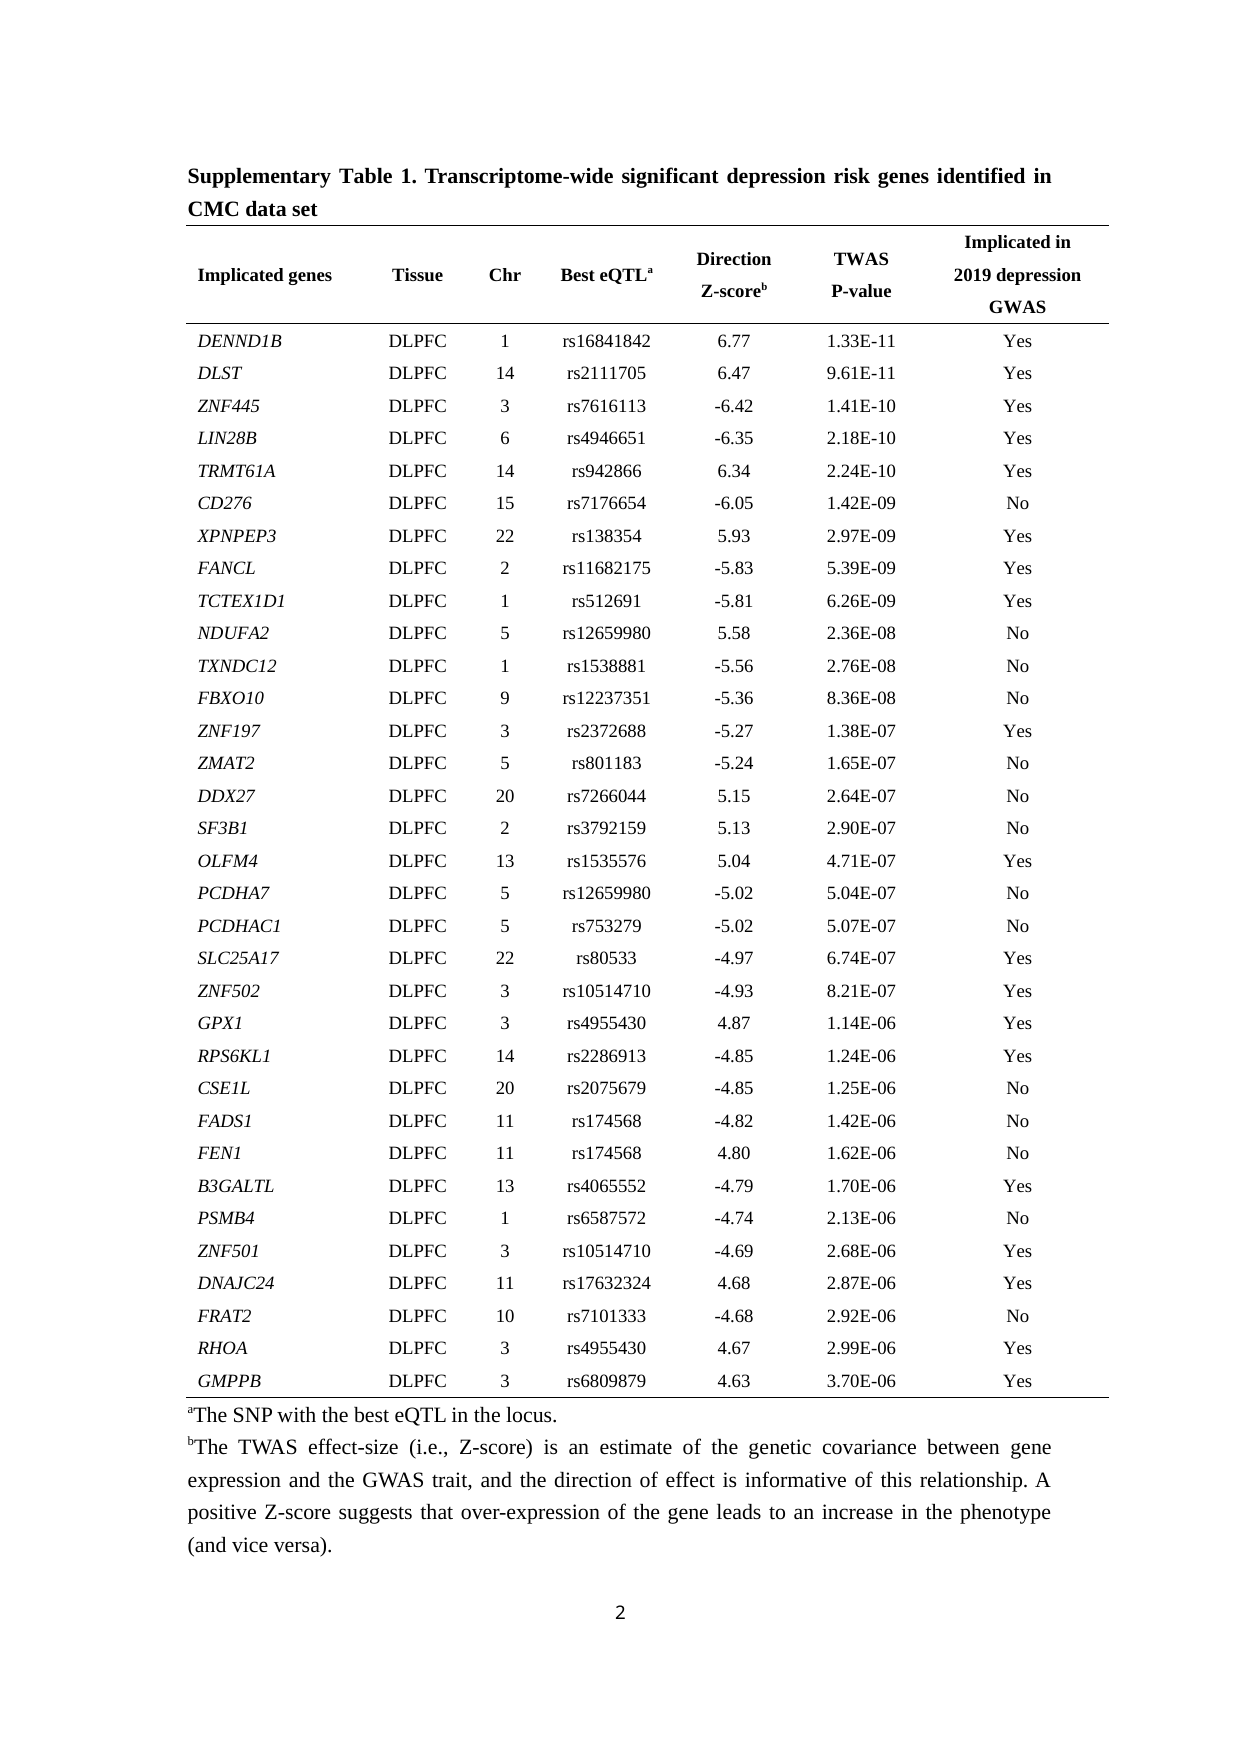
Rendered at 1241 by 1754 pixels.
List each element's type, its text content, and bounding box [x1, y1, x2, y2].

table_cell DLPFC [367, 519, 468, 552]
table_cell rs753279 [542, 909, 671, 942]
table_header TWAS P-value [796, 226, 926, 323]
table_cell 3 [468, 1234, 542, 1267]
table_cell 5 [468, 909, 542, 942]
table_cell DLPFC [367, 1267, 468, 1299]
table_cell DLPFC [367, 357, 468, 389]
table_cell NDUFA2 [186, 617, 367, 649]
table_cell -4.82 [671, 1104, 796, 1137]
table_cell PSMB4 [186, 1202, 367, 1234]
table_cell DLPFC [367, 1202, 468, 1234]
table_cell 2.18E-10 [796, 422, 926, 454]
table_cell 2.87E-06 [796, 1267, 926, 1299]
table_cell rs12659980 [542, 877, 671, 909]
table_cell CSE1L [186, 1072, 367, 1104]
table_cell Yes [926, 422, 1109, 454]
table_cell 2.97E-09 [796, 519, 926, 552]
table_cell 14 [468, 357, 542, 389]
table_cell 2 [468, 552, 542, 584]
table_cell No [926, 877, 1109, 909]
table_cell FRAT2 [186, 1299, 367, 1332]
table_cell FEN1 [186, 1137, 367, 1169]
table_cell DLPFC [367, 942, 468, 974]
table_cell Yes [926, 584, 1109, 617]
table_cell 5.39E-09 [796, 552, 926, 584]
table_cell -6.35 [671, 422, 796, 454]
table_cell DLPFC [367, 487, 468, 519]
table_cell 5.13 [671, 812, 796, 844]
table_cell ZNF197 [186, 714, 367, 747]
table_cell 2.64E-07 [796, 779, 926, 812]
table_cell 2.76E-08 [796, 649, 926, 682]
table_cell TRMT61A [186, 454, 367, 487]
table_cell CD276 [186, 487, 367, 519]
table_cell DLPFC [367, 617, 468, 649]
table_cell 1.33E-11 [796, 324, 926, 357]
table_cell Yes [926, 1234, 1109, 1267]
table_cell -5.27 [671, 714, 796, 747]
table_cell No [926, 779, 1109, 812]
table_cell rs801183 [542, 747, 671, 779]
table_cell TXNDC12 [186, 649, 367, 682]
table_cell 6.77 [671, 324, 796, 357]
table_cell 3 [468, 714, 542, 747]
table_cell 9 [468, 682, 542, 714]
table_cell Yes [926, 844, 1109, 877]
table_cell Yes [926, 714, 1109, 747]
table_cell Yes [926, 519, 1109, 552]
table_cell Yes [926, 974, 1109, 1007]
table_cell 1.42E-09 [796, 487, 926, 519]
table_cell rs11682175 [542, 552, 671, 584]
table_cell LIN28B [186, 422, 367, 454]
table_cell DLPFC [367, 844, 468, 877]
table_cell rs1538881 [542, 649, 671, 682]
table_cell 9.61E-11 [796, 357, 926, 389]
table_cell 5 [468, 877, 542, 909]
table_cell Yes [926, 1169, 1109, 1202]
table_cell DLPFC [367, 909, 468, 942]
table_cell rs174568 [542, 1137, 671, 1169]
table_cell No [926, 487, 1109, 519]
table_cell -6.42 [671, 389, 796, 422]
table_cell 2.68E-06 [796, 1234, 926, 1267]
table_cell 1.14E-06 [796, 1007, 926, 1039]
table_cell XPNPEP3 [186, 519, 367, 552]
table_cell 2 [468, 812, 542, 844]
table_cell 6.26E-09 [796, 584, 926, 617]
table_cell No [926, 1072, 1109, 1104]
text Supplementary Table 1. Transcriptome-wide significant depression risk genes identified in CMC data set [187, 160, 1053, 225]
table_cell -4.93 [671, 974, 796, 1007]
table_cell Yes [926, 389, 1109, 422]
table_cell 5.58 [671, 617, 796, 649]
table_cell Yes [926, 454, 1109, 487]
table_cell DLPFC [367, 747, 468, 779]
table_header Best eQTLa [542, 226, 671, 323]
table_cell 8.21E-07 [796, 974, 926, 1007]
table_cell 22 [468, 519, 542, 552]
table_cell DLPFC [367, 1007, 468, 1039]
table_cell 2.90E-07 [796, 812, 926, 844]
table_cell No [926, 682, 1109, 714]
table_cell DLPFC [367, 1332, 468, 1364]
table_cell rs17632324 [542, 1267, 671, 1299]
table_cell Yes [926, 1332, 1109, 1364]
table_cell 3 [468, 389, 542, 422]
table_cell rs4946651 [542, 422, 671, 454]
table_cell RPS6KL1 [186, 1039, 367, 1072]
table_cell 4.71E-07 [796, 844, 926, 877]
table_cell DLPFC [367, 1104, 468, 1137]
table_cell DLPFC [367, 454, 468, 487]
table_cell No [926, 747, 1109, 779]
table_cell DLPFC [367, 389, 468, 422]
table_cell DLPFC [367, 1137, 468, 1169]
table_cell DENND1B [186, 324, 367, 357]
table_cell DNAJC24 [186, 1267, 367, 1299]
table_cell 2.36E-08 [796, 617, 926, 649]
table_cell 11 [468, 1137, 542, 1169]
table_cell 11 [468, 1104, 542, 1137]
table_cell rs174568 [542, 1104, 671, 1137]
table_cell rs3792159 [542, 812, 671, 844]
table_cell rs4065552 [542, 1169, 671, 1202]
table_cell Yes [926, 1039, 1109, 1072]
table_cell Yes [926, 552, 1109, 584]
table_cell No [926, 649, 1109, 682]
table_cell DDX27 [186, 779, 367, 812]
table_cell rs138354 [542, 519, 671, 552]
table_cell 14 [468, 454, 542, 487]
table_cell -4.85 [671, 1072, 796, 1104]
table_cell 1 [468, 649, 542, 682]
table_cell rs2286913 [542, 1039, 671, 1072]
table_cell 5.93 [671, 519, 796, 552]
table_cell DLPFC [367, 682, 468, 714]
table_cell No [926, 617, 1109, 649]
table_header Implicated in 2019 depression GWAS [926, 226, 1109, 323]
table_cell 4.63 [671, 1364, 796, 1397]
table_cell 5.15 [671, 779, 796, 812]
table_cell 2.92E-06 [796, 1299, 926, 1332]
table_cell -4.69 [671, 1234, 796, 1267]
table_cell DLPFC [367, 877, 468, 909]
table_cell DLPFC [367, 974, 468, 1007]
table_cell -5.56 [671, 649, 796, 682]
table_cell rs7101333 [542, 1299, 671, 1332]
table_cell rs10514710 [542, 1234, 671, 1267]
table_cell -4.85 [671, 1039, 796, 1072]
table_cell SLC25A17 [186, 942, 367, 974]
table_cell Yes [926, 357, 1109, 389]
table_cell DLPFC [367, 1364, 468, 1397]
table_cell rs2111705 [542, 357, 671, 389]
table_cell DLPFC [367, 1072, 468, 1104]
table_cell 1 [468, 1202, 542, 1234]
table_cell DLPFC [367, 812, 468, 844]
table_cell -6.05 [671, 487, 796, 519]
table_cell -5.36 [671, 682, 796, 714]
table_cell -4.68 [671, 1299, 796, 1332]
table_cell 5 [468, 747, 542, 779]
table_cell rs2372688 [542, 714, 671, 747]
table_cell 6.74E-07 [796, 942, 926, 974]
table_cell rs12659980 [542, 617, 671, 649]
table_cell 2.24E-10 [796, 454, 926, 487]
table_cell No [926, 1104, 1109, 1137]
table_cell rs942866 [542, 454, 671, 487]
table_cell Yes [926, 1364, 1109, 1397]
table_cell DLPFC [367, 779, 468, 812]
table_header Tissue [367, 226, 468, 323]
table_cell PCDHAC1 [186, 909, 367, 942]
table_cell 1.70E-06 [796, 1169, 926, 1202]
table_cell 1.62E-06 [796, 1137, 926, 1169]
table_cell 4.68 [671, 1267, 796, 1299]
table_cell 8.36E-08 [796, 682, 926, 714]
table_cell 11 [468, 1267, 542, 1299]
text aThe SNP with the best eQTL in the locus. [187, 1398, 1053, 1430]
table_cell 15 [468, 487, 542, 519]
table_cell No [926, 1202, 1109, 1234]
table_cell GMPPB [186, 1364, 367, 1397]
table_cell DLPFC [367, 584, 468, 617]
table_cell 3 [468, 974, 542, 1007]
table_cell -5.83 [671, 552, 796, 584]
table_cell No [926, 812, 1109, 844]
table_cell ZNF501 [186, 1234, 367, 1267]
table_cell DLPFC [367, 324, 468, 357]
table_cell 6 [468, 422, 542, 454]
table_cell RHOA [186, 1332, 367, 1364]
table_cell ZNF445 [186, 389, 367, 422]
table_cell 5.07E-07 [796, 909, 926, 942]
table_header Direction Z-scoreb [671, 226, 796, 323]
table_cell TCTEX1D1 [186, 584, 367, 617]
table_cell 3 [468, 1364, 542, 1397]
table_cell 13 [468, 1169, 542, 1202]
table_cell DLPFC [367, 1169, 468, 1202]
table_cell 13 [468, 844, 542, 877]
table_cell rs12237351 [542, 682, 671, 714]
table_cell 6.47 [671, 357, 796, 389]
table_cell rs4955430 [542, 1332, 671, 1364]
table_cell 4.80 [671, 1137, 796, 1169]
table_cell rs6809879 [542, 1364, 671, 1397]
table_cell DLPFC [367, 649, 468, 682]
table_cell FANCL [186, 552, 367, 584]
table_cell -5.24 [671, 747, 796, 779]
table_cell 1.65E-07 [796, 747, 926, 779]
table_cell 5.04 [671, 844, 796, 877]
table_cell DLPFC [367, 1234, 468, 1267]
table_cell DLPFC [367, 1299, 468, 1332]
table_cell rs2075679 [542, 1072, 671, 1104]
table_cell 4.87 [671, 1007, 796, 1039]
table_cell 3 [468, 1332, 542, 1364]
table_cell rs7616113 [542, 389, 671, 422]
table_cell 2.99E-06 [796, 1332, 926, 1364]
table_cell rs512691 [542, 584, 671, 617]
table_cell DLPFC [367, 552, 468, 584]
table_cell B3GALTL [186, 1169, 367, 1202]
table_cell DLPFC [367, 714, 468, 747]
table_cell rs16841842 [542, 324, 671, 357]
table_cell 1.42E-06 [796, 1104, 926, 1137]
table_cell -4.79 [671, 1169, 796, 1202]
table_cell No [926, 1299, 1109, 1332]
table_cell 1.41E-10 [796, 389, 926, 422]
table_cell 1.24E-06 [796, 1039, 926, 1072]
table_cell PCDHA7 [186, 877, 367, 909]
table_cell 1.25E-06 [796, 1072, 926, 1104]
table_cell rs6587572 [542, 1202, 671, 1234]
table_cell rs80533 [542, 942, 671, 974]
table_cell FBXO10 [186, 682, 367, 714]
table_cell 1 [468, 584, 542, 617]
table_cell 6.34 [671, 454, 796, 487]
table_cell 3.70E-06 [796, 1364, 926, 1397]
table_cell 22 [468, 942, 542, 974]
table_cell -5.02 [671, 909, 796, 942]
table_cell FADS1 [186, 1104, 367, 1137]
table_cell DLST [186, 357, 367, 389]
table_cell -4.74 [671, 1202, 796, 1234]
table_cell GPX1 [186, 1007, 367, 1039]
table_header Implicated genes [186, 226, 367, 323]
table_cell Yes [926, 1267, 1109, 1299]
table_cell ZMAT2 [186, 747, 367, 779]
table_cell DLPFC [367, 1039, 468, 1072]
table_cell rs7176654 [542, 487, 671, 519]
table_cell 3 [468, 1007, 542, 1039]
table_cell -5.02 [671, 877, 796, 909]
table_cell Yes [926, 1007, 1109, 1039]
table_cell ZNF502 [186, 974, 367, 1007]
table_cell No [926, 1137, 1109, 1169]
table_cell Yes [926, 942, 1109, 974]
table_cell 1 [468, 324, 542, 357]
table_cell 2.13E-06 [796, 1202, 926, 1234]
table_header Chr [468, 226, 542, 323]
table_cell -5.81 [671, 584, 796, 617]
table_cell Yes [926, 324, 1109, 357]
table_cell No [926, 909, 1109, 942]
text bThe TWAS effect-size (i.e., Z-score) is an estimate of the genetic covariance between gene expression and the GWAS trait, and the direction of effect is informative of this relationship. A positive Z-score suggests that over-expression of the gene leads to an increase in the phenotype (and vice versa). [187, 1430, 1053, 1560]
table_cell rs4955430 [542, 1007, 671, 1039]
table_cell rs7266044 [542, 779, 671, 812]
table_cell rs1535576 [542, 844, 671, 877]
table_cell 10 [468, 1299, 542, 1332]
table_cell rs10514710 [542, 974, 671, 1007]
table_cell OLFM4 [186, 844, 367, 877]
table_cell 14 [468, 1039, 542, 1072]
table_cell 1.38E-07 [796, 714, 926, 747]
table_cell 5 [468, 617, 542, 649]
table_cell 20 [468, 779, 542, 812]
table_cell SF3B1 [186, 812, 367, 844]
table_cell 5.04E-07 [796, 877, 926, 909]
table_cell -4.97 [671, 942, 796, 974]
table_cell 4.67 [671, 1332, 796, 1364]
table_cell DLPFC [367, 422, 468, 454]
table_cell 20 [468, 1072, 542, 1104]
